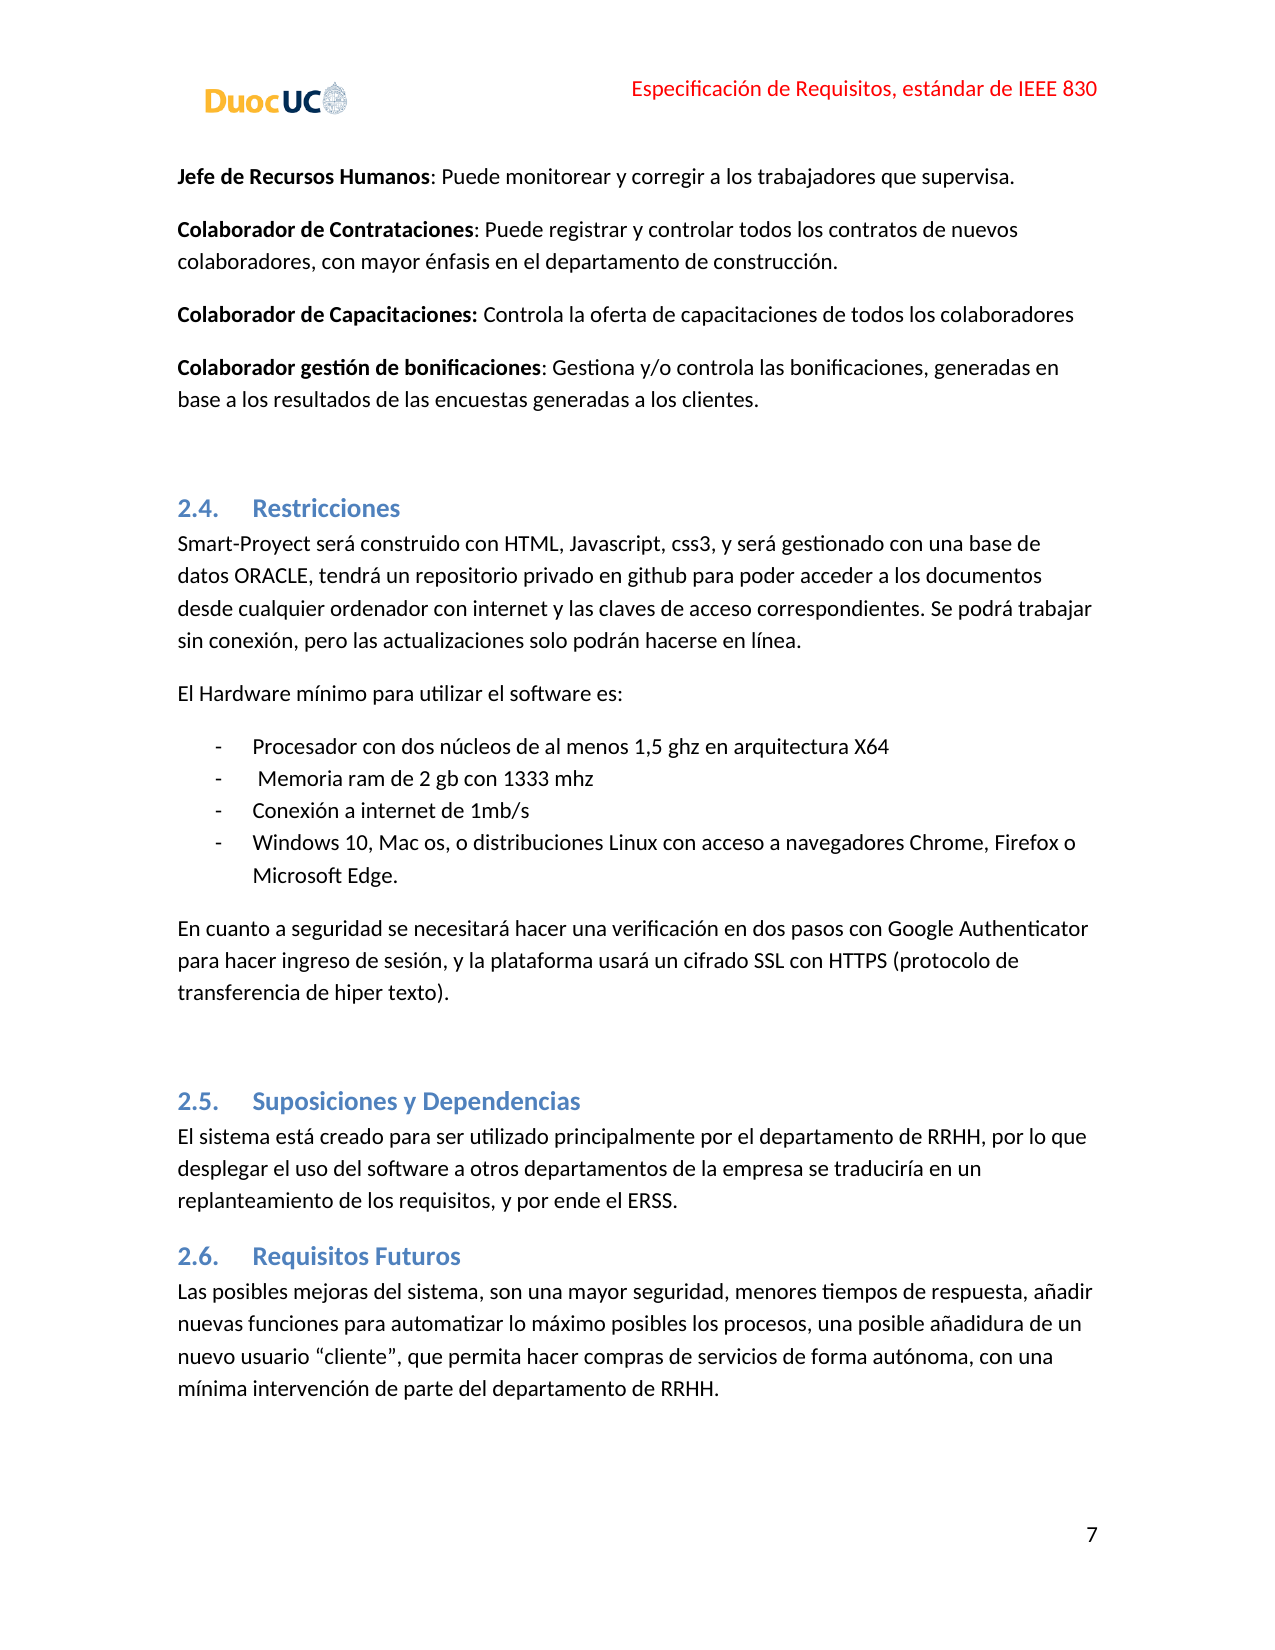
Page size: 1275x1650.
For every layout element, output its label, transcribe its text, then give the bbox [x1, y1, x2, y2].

subtitle 2.4. Restricciones [177, 491, 1098, 524]
list Conexión a internet de 1mb/s [215, 796, 1098, 824]
picture [198, 78, 352, 117]
text El sistema está creado para ser utilizado principalmente por el departamento de RRHH, por lo que desplegar el uso del software a otros departamentos de la empresa se traduciría en un replanteamiento de los requisitos, y por ende el ERSS. [177, 1122, 1098, 1214]
list Memoria ram de 2 gb con 1333 mhz [215, 764, 1098, 792]
list Windows 10, Mac os, o distribuciones Linux con acceso a navegadores Chrome, Firefox o Microsoft Edge. [215, 828, 1098, 889]
subtitle 2.5. Suposiciones y Dependencias [177, 1084, 1098, 1117]
subtitle 2.6. Requisitos Futuros [177, 1239, 1098, 1272]
text Jefe de Recursos Humanos: Puede monitorear y corregir a los trabajadores que supervisa. [177, 162, 1098, 190]
text Colaborador gestión de bonificaciones: Gestiona y/o controla las bonificaciones, generadas en base a los resultados de las encuestas generadas a los clientes. [177, 353, 1098, 413]
text Colaborador de Capacitaciones: Controla la oferta de capacitaciones de todos los colaboradores [177, 300, 1098, 328]
text Colaborador de Contrataciones: Puede registrar y controlar todos los contratos de nuevos colaboradores, con mayor énfasis en el departamento de construcción. [177, 215, 1098, 275]
text Las posibles mejoras del sistema, son una mayor seguridad, menores tiempos de respuesta, añadir nuevas funciones para automatizar lo máximo posibles los procesos, una posible añadidura de un nuevo usuario “cliente”, que permita hacer compras de servicios de forma autónoma, con una mínima intervención de parte del departamento de RRHH. [177, 1277, 1098, 1402]
text El Hardware mínimo para utilizar el software es: [177, 679, 1098, 707]
text Smart-Proyect será construido con HTML, Javascript, css3, y será gestionado con una base de datos ORACLE, tendrá un repositorio privado en github para poder acceder a los documentos desde cualquier ordenador con internet y las claves de acceso correspondientes. Se podrá trabajar sin conexión, pero las actualizaciones solo podrán hacerse en línea. [177, 529, 1098, 654]
list Procesador con dos núcleos de al menos 1,5 ghz en arquitectura X64 [215, 732, 1098, 760]
text En cuanto a seguridad se necesitará hacer una verificación en dos pasos con Google Authenticator para hacer ingreso de sesión, y la plataforma usará un cifrado SSL con HTTPS (protocolo de transferencia de hiper texto). [177, 914, 1098, 1006]
